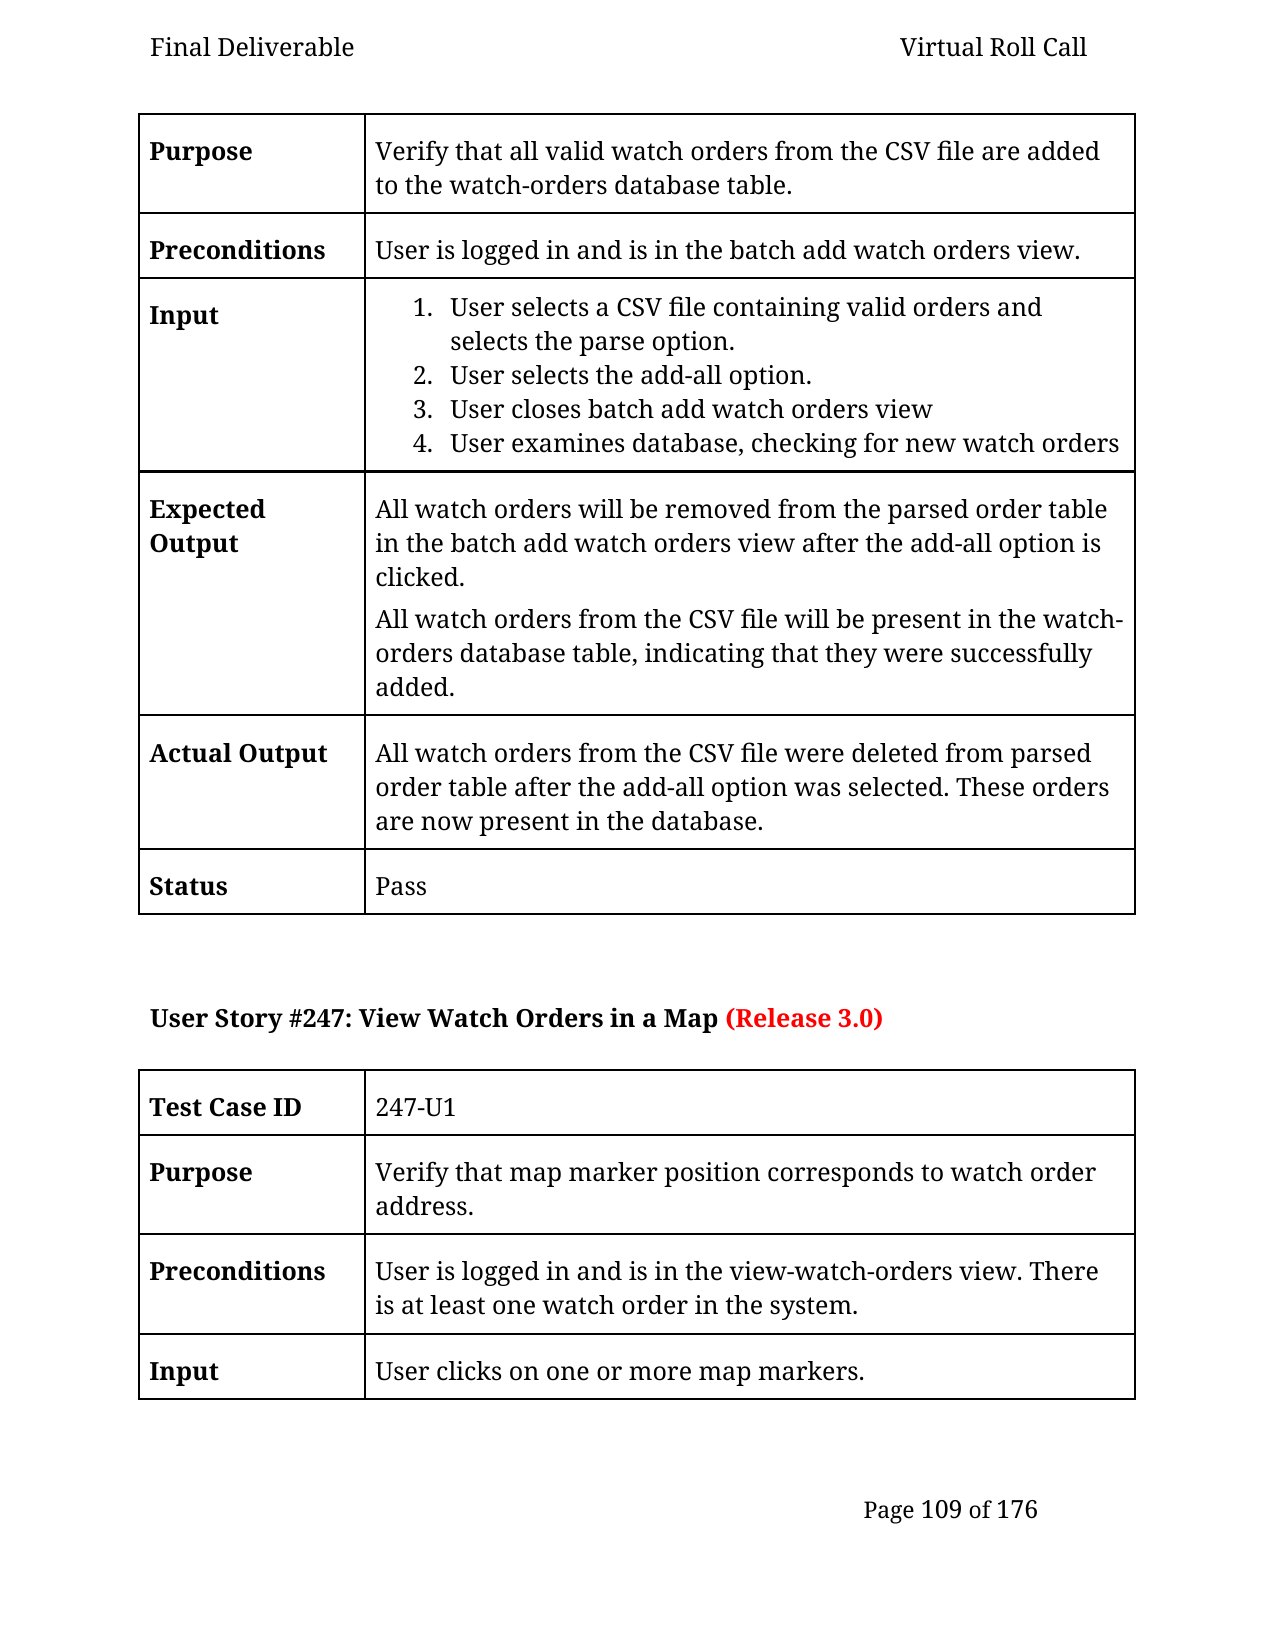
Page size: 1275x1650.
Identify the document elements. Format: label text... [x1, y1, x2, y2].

table_cell Verify that map marker position corresponds to watch order address. [366, 1136, 1134, 1233]
table_header 247-U1 [366, 1071, 1134, 1134]
table_cell Input [140, 279, 364, 470]
table_cell Preconditions [140, 1235, 364, 1332]
table_cell Purpose [140, 115, 364, 212]
table_cell Pass [366, 850, 1134, 913]
text User Story #247: View Watch Orders in a Map (Release 3.0) [150, 1000, 1125, 1034]
table_header Test Case ID [140, 1071, 364, 1134]
table_cell Preconditions [140, 214, 364, 277]
table_cell Purpose [140, 1136, 364, 1233]
table_cell User is logged in and is in the view-watch-orders view. There is at least one watch order in the system. [366, 1235, 1134, 1332]
table_cell User is logged in and is in the batch add watch orders view. [366, 214, 1134, 277]
table_cell Verify that all valid watch orders from the CSV file are added to the watch-orders database table. [366, 115, 1134, 212]
table_cell User selects a CSV file containing valid orders and selects the parse option. User selects the add-all option. User closes batch add watch orders view User examines database, checking for new watch orders [366, 279, 1134, 470]
table_cell Actual Output [140, 716, 364, 848]
table_cell All watch orders will be removed from the parsed order table in the batch add watch orders view after the add-all option is clicked. All watch orders from the CSV file will be present in the watch-orders database table, indicating that they were successfully added. [366, 473, 1134, 714]
table_cell User clicks on one or more map markers. [366, 1335, 1134, 1398]
table_cell Expected Output [140, 473, 364, 714]
table_cell Input [140, 1335, 364, 1398]
table_cell All watch orders from the CSV file were deleted from parsed order table after the add-all option was selected. These orders are now present in the database. [366, 716, 1134, 848]
table_cell Status [140, 850, 364, 913]
